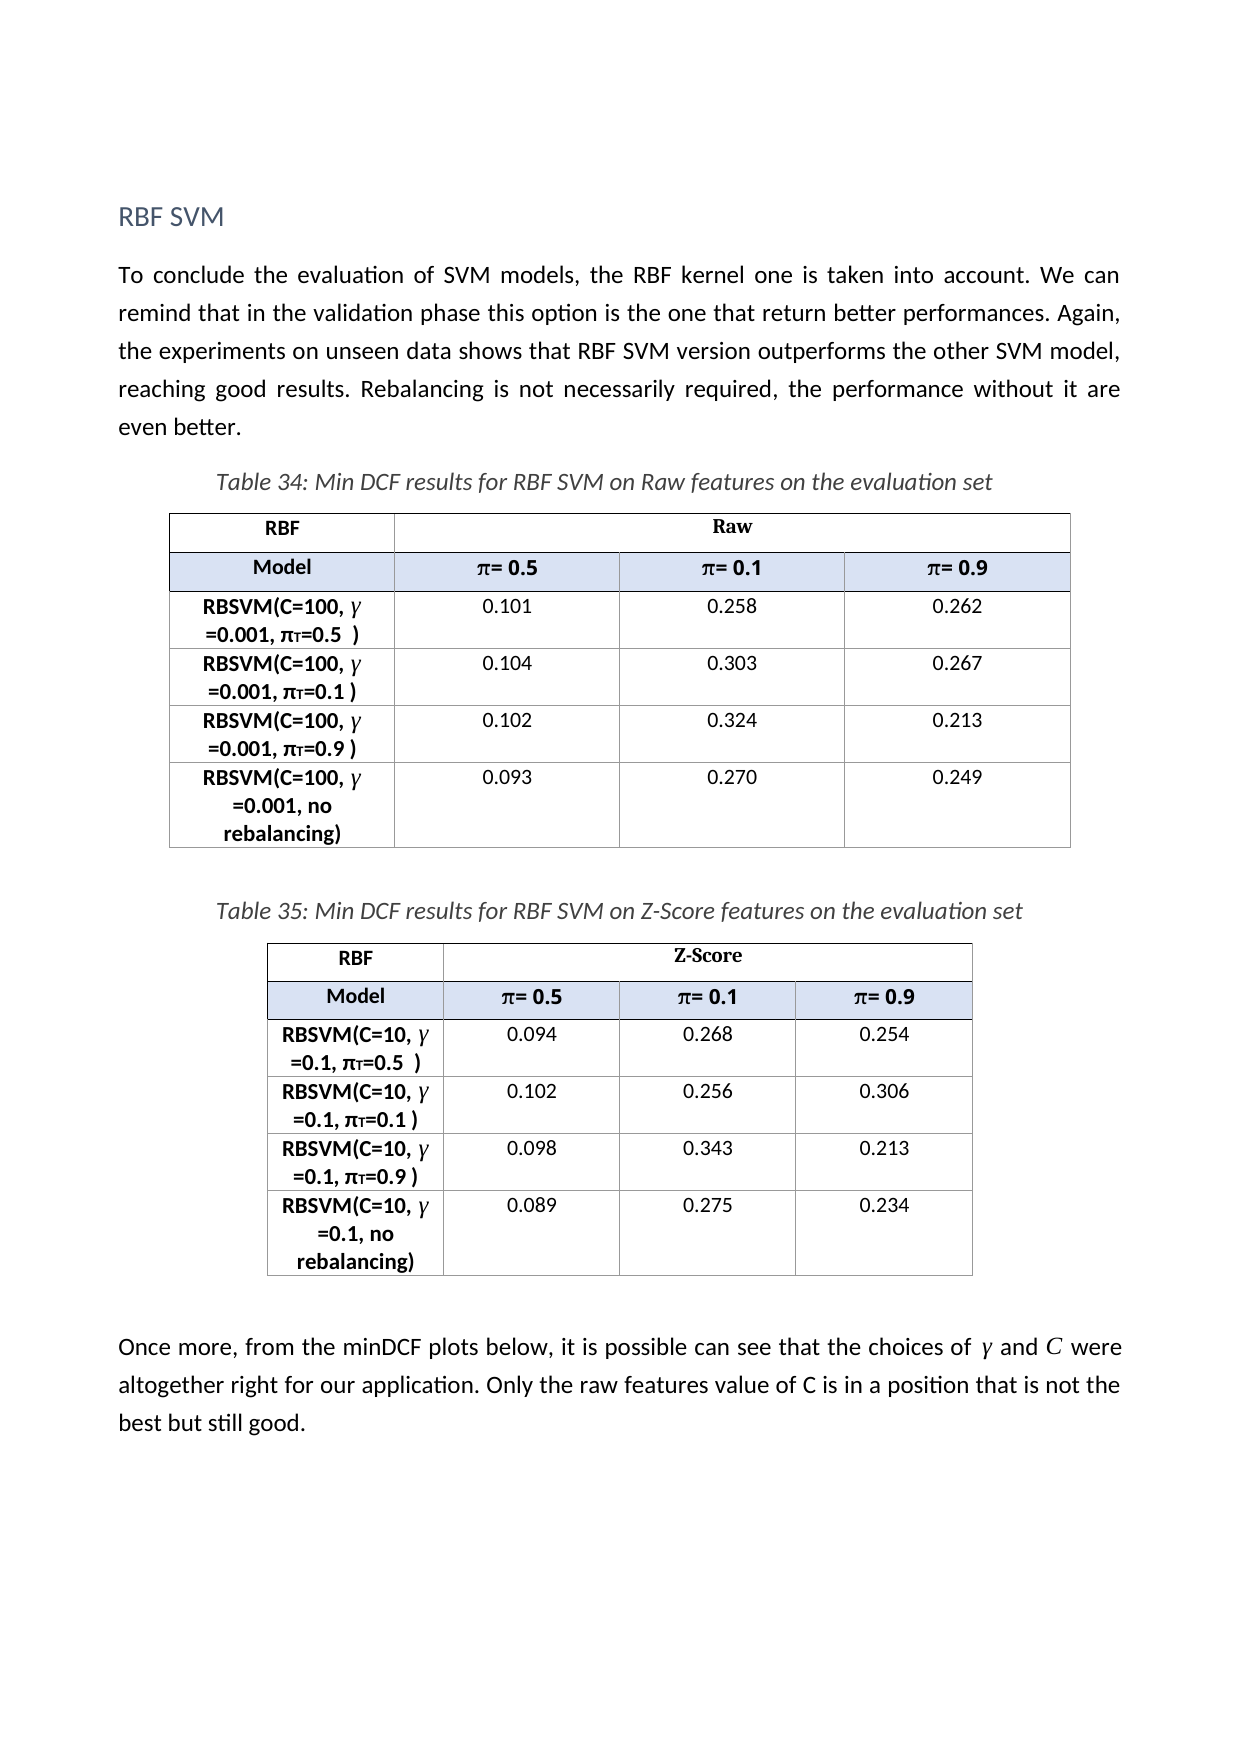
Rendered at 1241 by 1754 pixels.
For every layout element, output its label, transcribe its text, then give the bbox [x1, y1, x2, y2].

table_cell π= 0.1 [620, 553, 844, 591]
table_cell 0.093 [395, 763, 619, 847]
table_cell 0.270 [620, 763, 844, 847]
table_cell RBSVM(C=100, =0.001, πT=0.5 ) [170, 592, 394, 648]
text Table 35: Min DCF results for RBF SVM on Z-Score features on the evaluation set [118, 896, 1122, 926]
table_header RBF [268, 944, 443, 981]
table_cell 0.324 [620, 706, 844, 762]
text Table 34: Min DCF results for RBF SVM on Raw features on the evaluation set [118, 466, 1122, 497]
table_cell 0.213 [796, 1134, 972, 1190]
table_cell π= 0.9 [796, 982, 972, 1019]
table_cell 0.098 [444, 1134, 619, 1190]
table_cell 0.262 [845, 592, 1070, 648]
text Once more, from the minDCF plots below, it is possible can see that the choices of and were altogether right for our application. Only the raw features value of C is in a position that is not the best but still good. [118, 1331, 1122, 1438]
table_header Z-Score [444, 944, 972, 981]
table_cell 0.343 [620, 1134, 795, 1190]
table_cell 0.104 [395, 649, 619, 705]
table_cell 0.102 [444, 1077, 619, 1133]
table_header RBF [170, 514, 394, 552]
table_cell 0.306 [796, 1077, 972, 1133]
table_cell 0.249 [845, 763, 1070, 847]
table_header Raw [395, 514, 1070, 552]
table_cell RBSVM(C=10, =0.1, πT=0.1 ) [268, 1077, 443, 1133]
subtitle RBF SVM [118, 198, 1122, 233]
table_cell Model [268, 982, 443, 1019]
table_cell RBSVM(C=100, =0.001, πT=0.9 ) [170, 706, 394, 762]
table_cell π= 0.1 [620, 982, 795, 1019]
table_cell π= 0.9 [845, 553, 1070, 591]
table_cell 0.101 [395, 592, 619, 648]
table_cell RBSVM(C=10, =0.1, no rebalancing) [268, 1191, 443, 1275]
table_cell 0.303 [620, 649, 844, 705]
table_cell RBSVM(C=100, =0.001, no rebalancing) [170, 763, 394, 847]
table_cell RBSVM(C=100, =0.001, πT=0.1 ) [170, 649, 394, 705]
text To conclude the evaluation of SVM models, the RBF kernel one is taken into account. We can remind that in the validation phase this option is the one that return better performances. Again, the experiments on unseen data shows that RBF SVM version outperforms the other SVM model, reaching good results. Rebalancing is not necessarily required, the performance without it are even better. [118, 259, 1122, 442]
table_cell RBSVM(C=10, =0.1, πT=0.9 ) [268, 1134, 443, 1190]
table_cell 0.258 [620, 592, 844, 648]
table_cell 0.268 [620, 1020, 795, 1076]
table_cell 0.234 [796, 1191, 972, 1275]
table_cell π= 0.5 [444, 982, 619, 1019]
table_cell 0.089 [444, 1191, 619, 1275]
table_cell RBSVM(C=10, =0.1, πT=0.5 ) [268, 1020, 443, 1076]
table_cell 0.275 [620, 1191, 795, 1275]
table_cell 0.254 [796, 1020, 972, 1076]
table_cell 0.213 [845, 706, 1070, 762]
table_cell 0.256 [620, 1077, 795, 1133]
table_cell 0.094 [444, 1020, 619, 1076]
table_cell Model [170, 553, 394, 591]
table_cell 0.102 [395, 706, 619, 762]
table_cell π= 0.5 [395, 553, 619, 591]
table_cell 0.267 [845, 649, 1070, 705]
